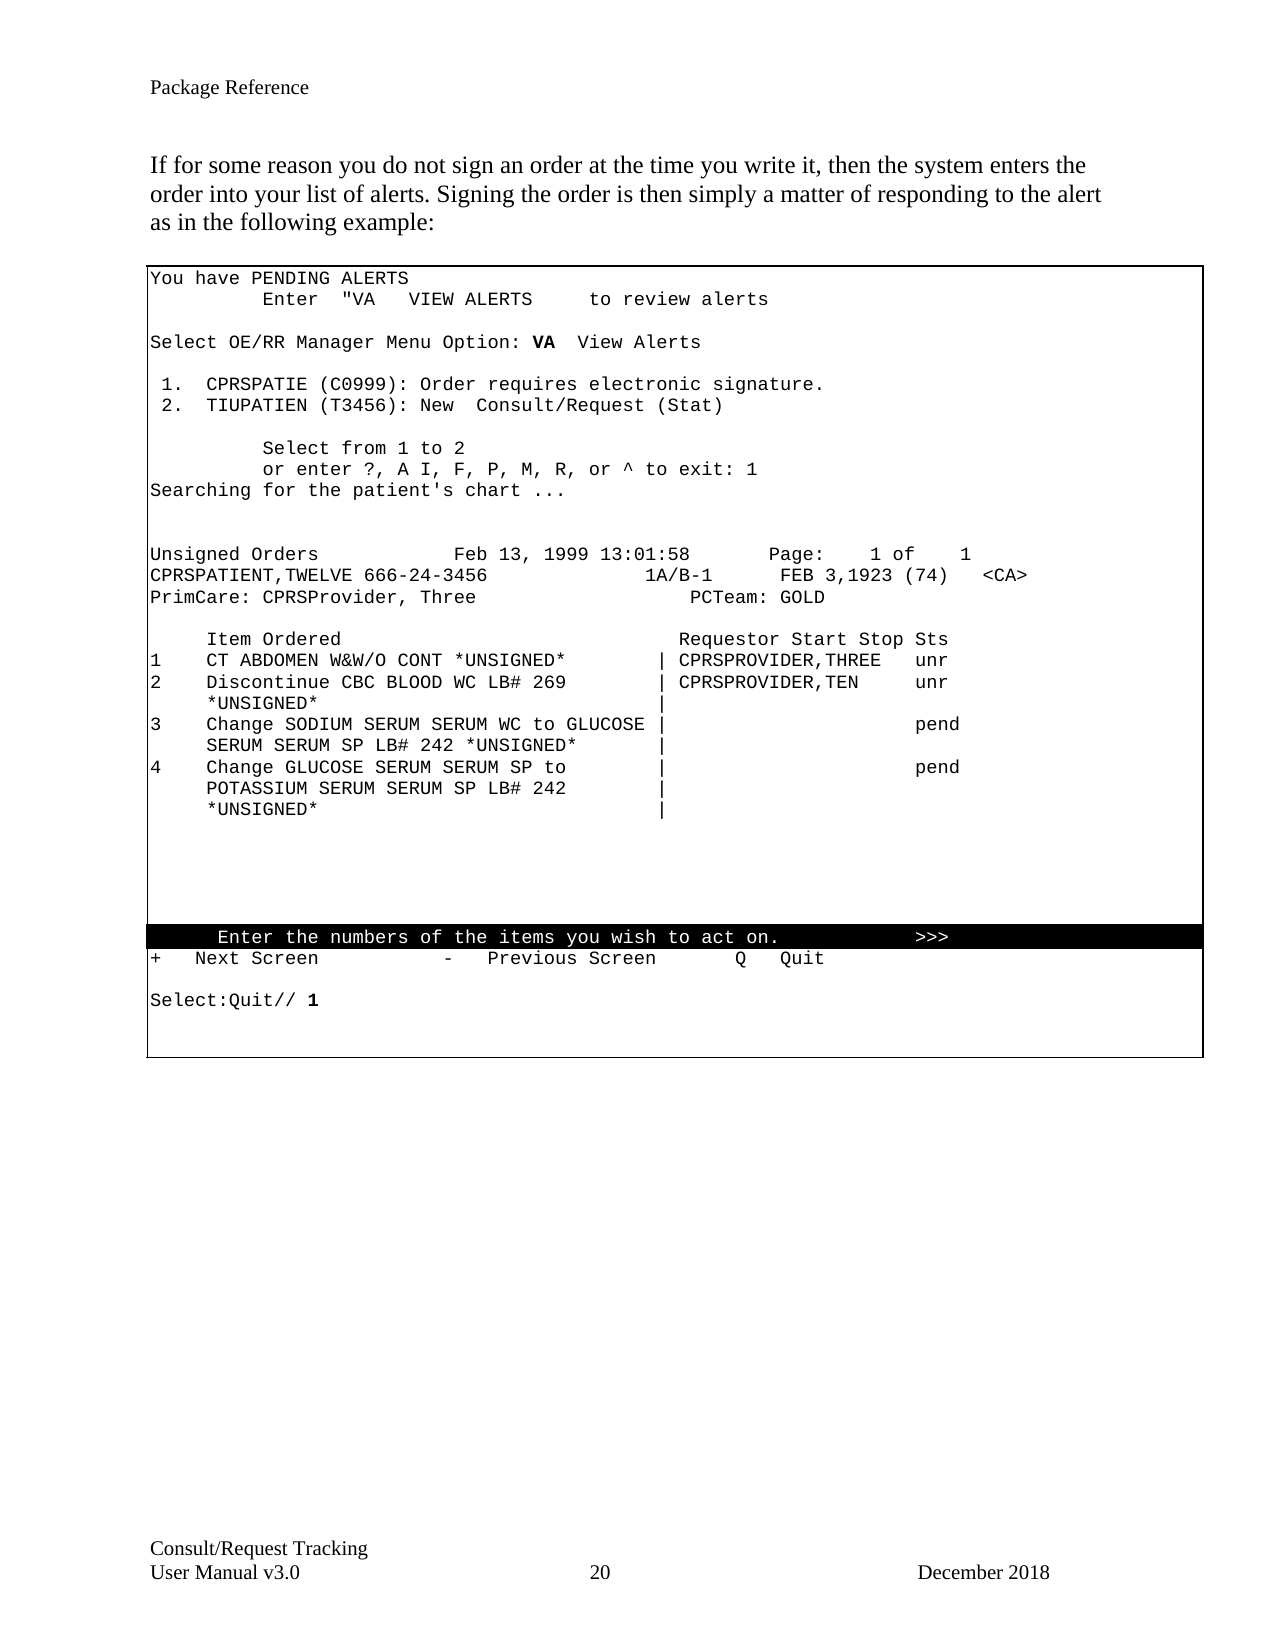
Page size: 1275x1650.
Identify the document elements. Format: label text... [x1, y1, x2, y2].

text SERUM SERUM SP LB# 242 *UNSIGNED* | [148, 732, 1202, 754]
text Enter the numbers of the items you wish to act on. >>> [148, 924, 1202, 945]
text Searching for the patient's chart ... [148, 477, 1202, 502]
text 2 Discontinue CBC BLOOD WC LB# 269 | CPRSPROVIDER,TEN unr [148, 669, 1202, 690]
text Item Ordered Requestor Start Stop Sts [148, 626, 1202, 647]
text PrimCare: CPRSProvider, Three PCTeam: GOLD [148, 584, 1202, 609]
text + Next Screen - Previous Screen Q Quit [148, 945, 1202, 970]
text You have PENDING ALERTS [148, 267, 1202, 286]
text Select:Quit// 1 [148, 987, 1202, 1012]
text CPRSPATIENT,TWELVE 666-24-3456 1A/B-1 FEB 3,1923 (74) <CA> [148, 562, 1202, 584]
text 2. TIUPATIEN (T3456): New Consult/Request (Stat) [148, 392, 1202, 417]
text 1 CT ABDOMEN W&W/O CONT *UNSIGNED* | CPRSPROVIDER,THREE unr [148, 647, 1202, 669]
text or enter ?, A I, F, P, M, R, or ^ to exit: 1 [148, 456, 1202, 477]
text *UNSIGNED* | [148, 690, 1202, 711]
text Select OE/RR Manager Menu Option: VA View Alerts [148, 329, 1202, 354]
text Unsigned Orders Feb 13, 1999 13:01:58 Page: 1 of 1 [148, 541, 1202, 562]
text 4 Change GLUCOSE SERUM SERUM SP to | pend [148, 754, 1202, 775]
text Select from 1 to 2 [148, 435, 1202, 456]
text Enter "VA VIEW ALERTS to review alerts [148, 286, 1202, 311]
text If for some reason you do not sign an order at the time you write it, then the system enters the order into your list of alerts. Signing the order is then simply a matter of responding to the alert as in the following example: [150, 150, 1125, 236]
text 1. CPRSPATIE (C0999): Order requires electronic signature. [148, 371, 1202, 392]
text 3 Change SODIUM SERUM SERUM WC to GLUCOSE | pend [148, 711, 1202, 732]
text *UNSIGNED* | [148, 796, 1202, 821]
text POTASSIUM SERUM SERUM SP LB# 242 | [148, 775, 1202, 796]
